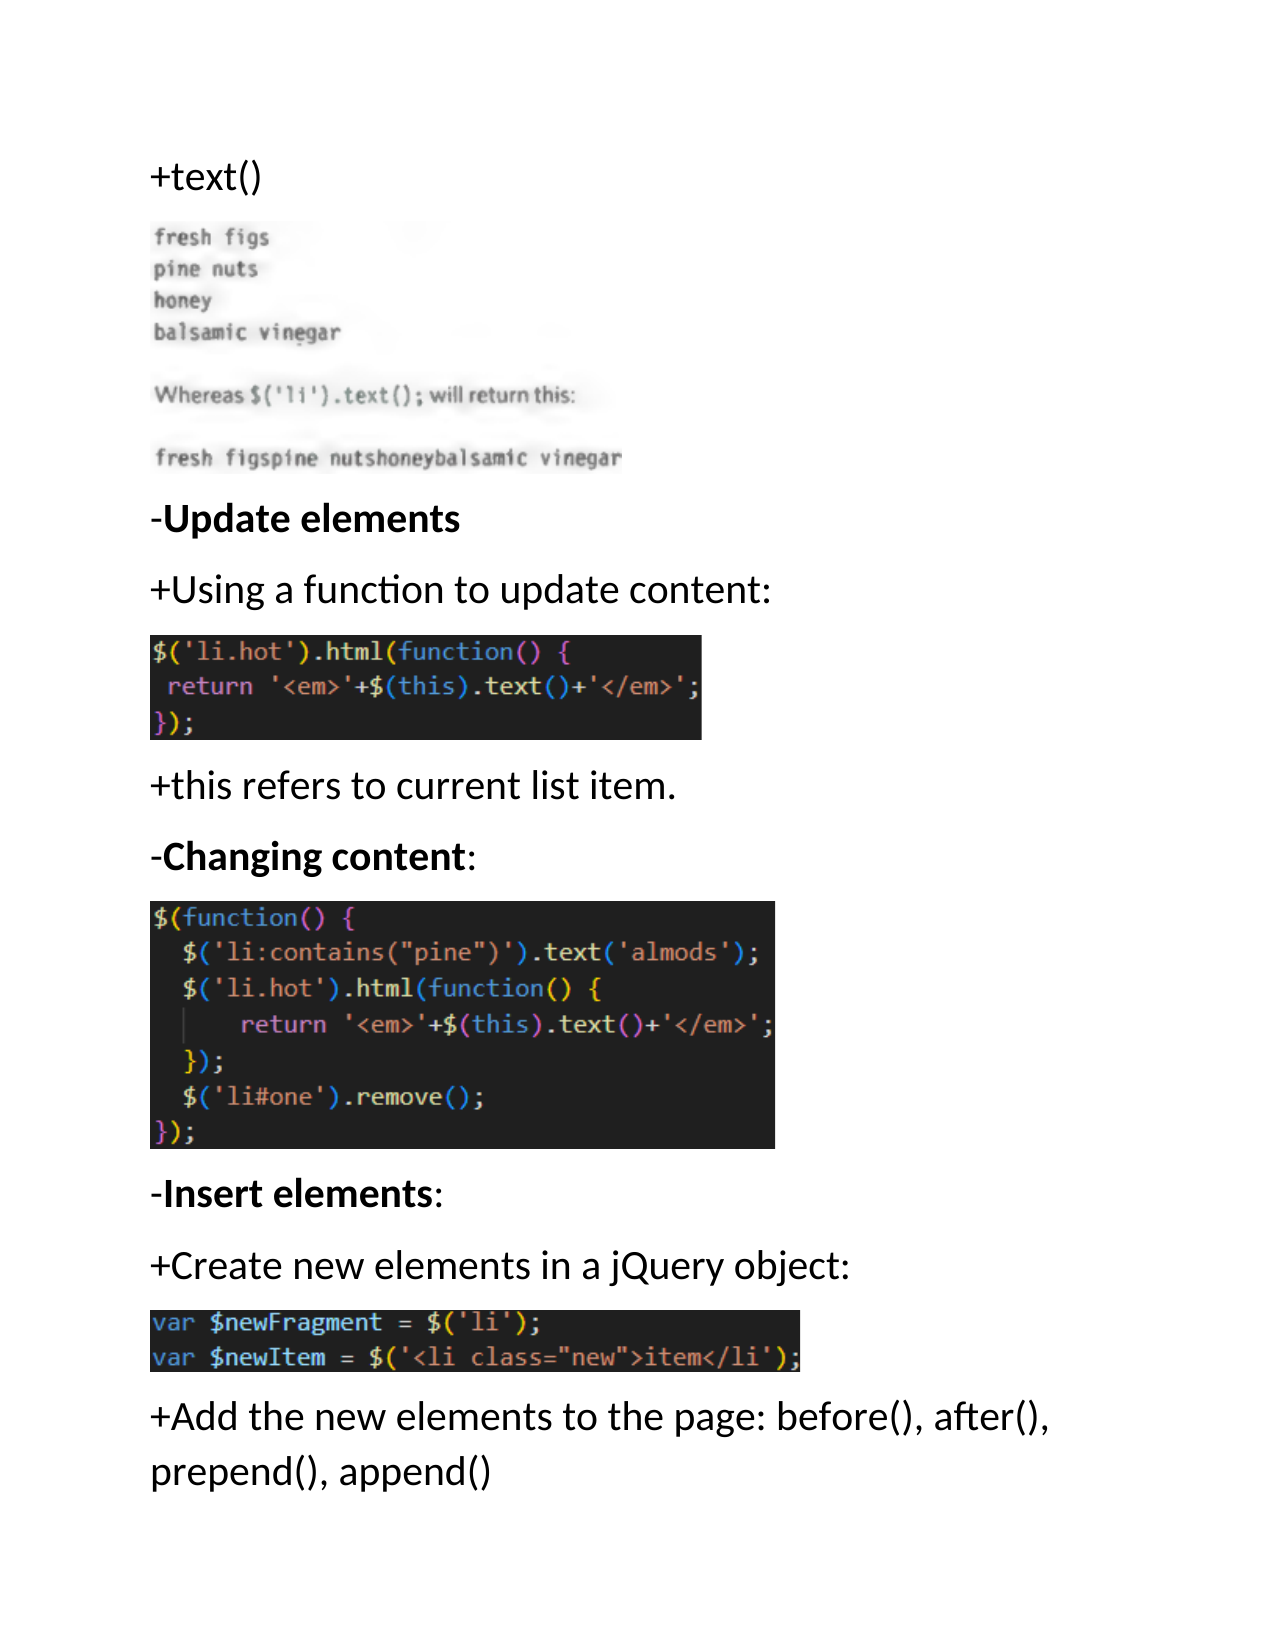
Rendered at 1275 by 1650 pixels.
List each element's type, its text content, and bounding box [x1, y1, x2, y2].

text -Changing content: [150, 830, 1125, 881]
text +Add the new elements to the page: before(), after(), prepend(), append() [150, 1390, 1125, 1496]
text -Update elements [150, 492, 1125, 543]
picture [150, 221, 622, 474]
text +text() [150, 150, 1125, 201]
text +this refers to current list item. [150, 759, 1125, 809]
text +Create new elements in a jQuery object: [150, 1239, 1125, 1290]
picture [150, 901, 775, 1149]
picture [150, 1310, 800, 1372]
text -Insert elements: [150, 1167, 1125, 1218]
text +Using a function to update content: [150, 563, 1125, 614]
picture [150, 635, 702, 740]
